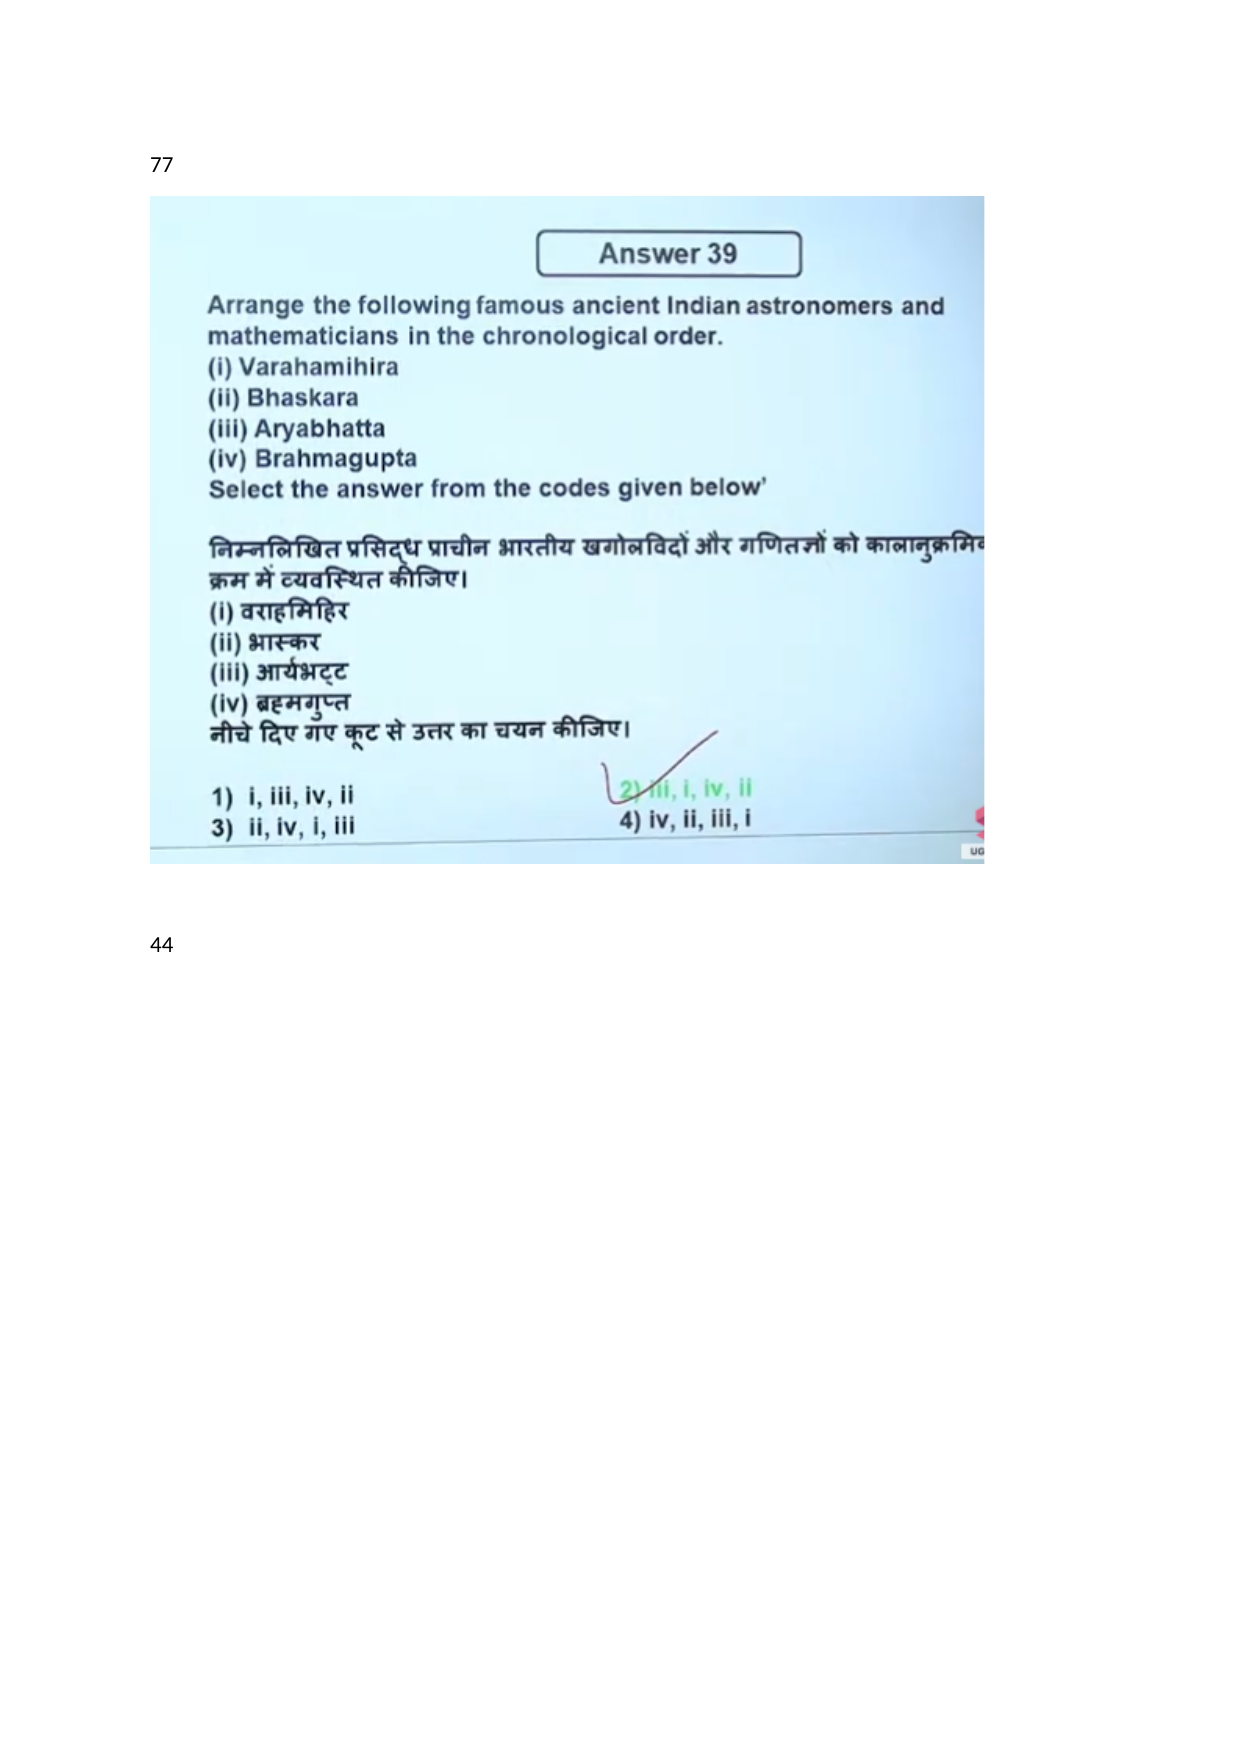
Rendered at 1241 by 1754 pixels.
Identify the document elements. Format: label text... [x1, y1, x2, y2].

text 77 [150, 150, 1090, 178]
text 44 [150, 930, 1090, 958]
picture [150, 196, 985, 864]
